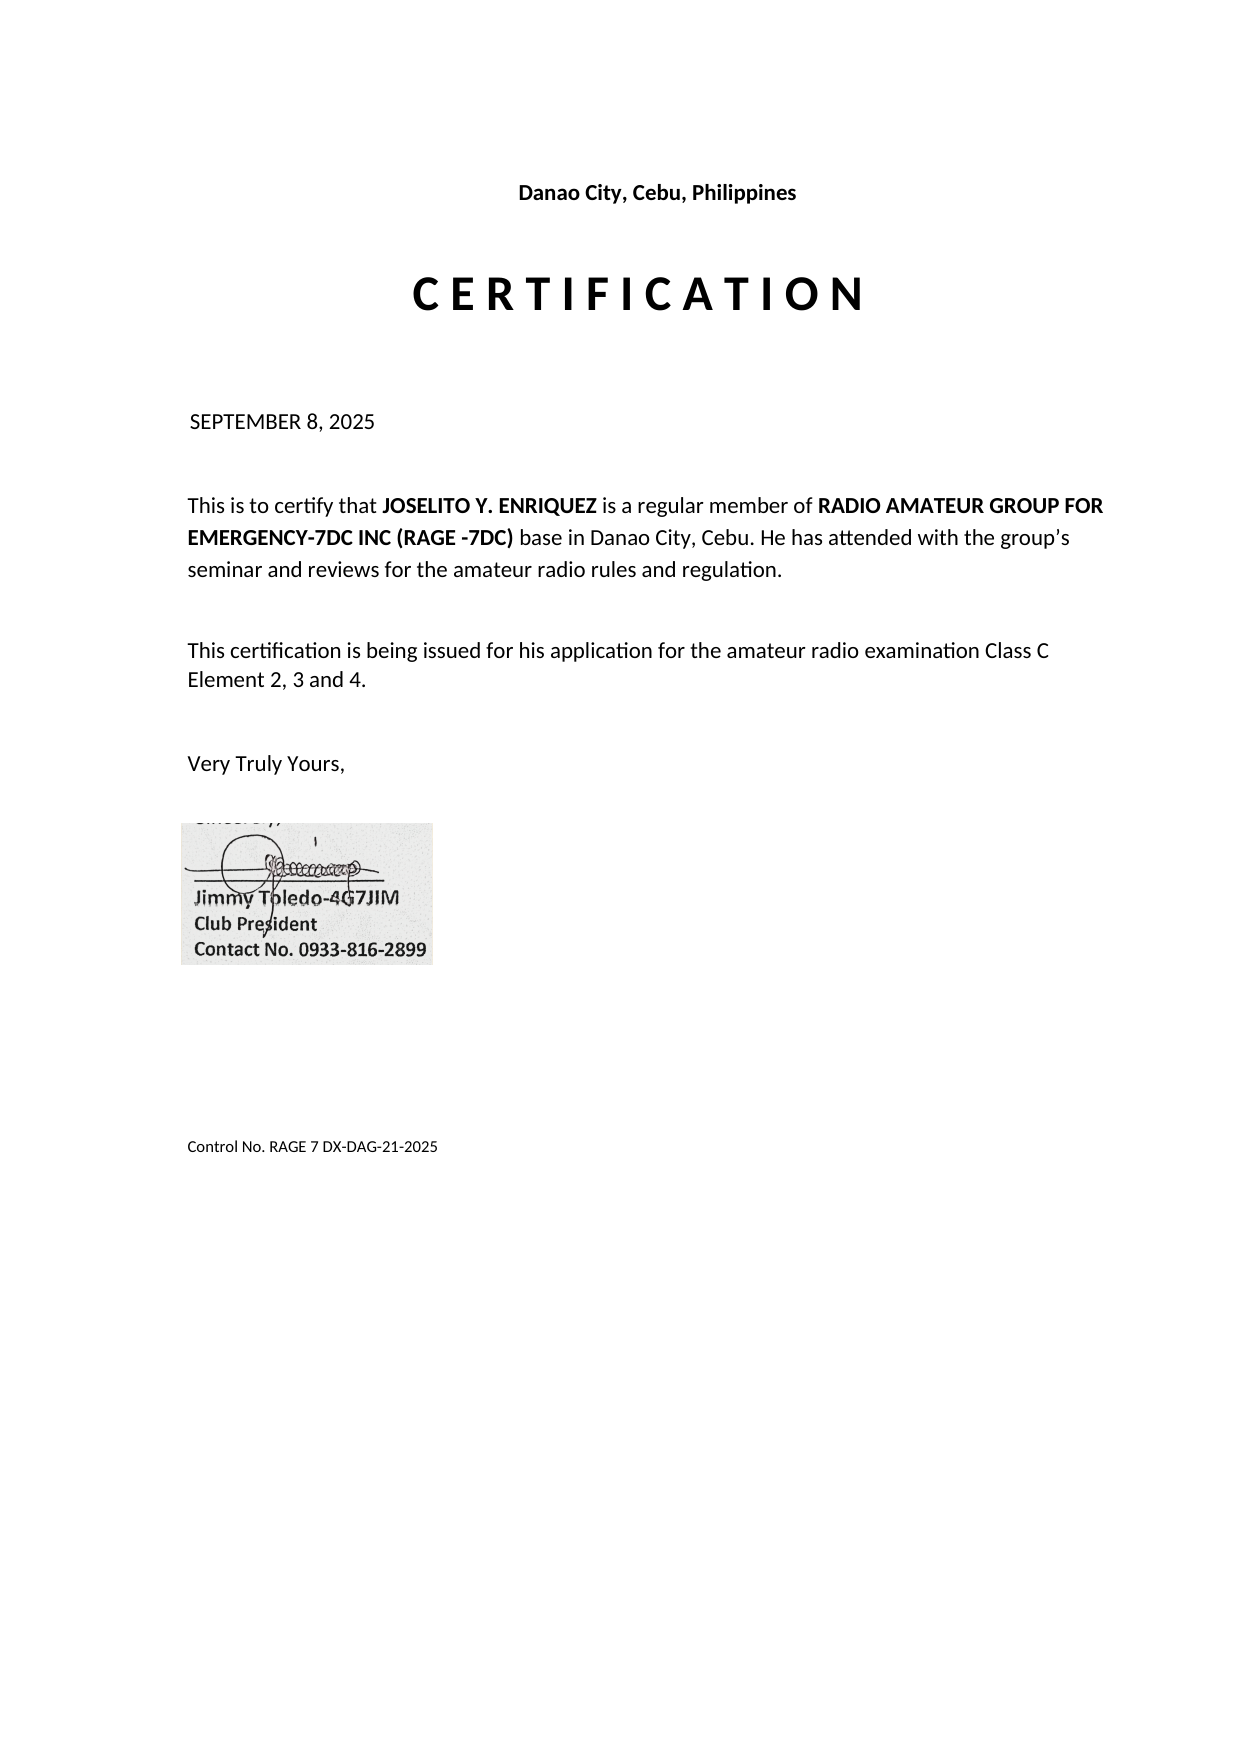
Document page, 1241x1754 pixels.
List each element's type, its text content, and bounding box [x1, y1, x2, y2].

text Very Truly Yours, [187, 749, 1128, 777]
text Control No. RAGE 7 DX-DAG-21-2025 [112, 1136, 1128, 1156]
picture [181, 823, 433, 965]
text This certification is being issued for his application for the amateur radio examination Class C Element 2, 3 and 4. [187, 637, 1128, 693]
text Danao City, Cebu, Philippines [487, 178, 1128, 206]
text This is to certify that JOSELITO Y. ENRIQUEZ is a regular member of RADIO AMATEUR GROUP FOR EMERGENCY-7DC INC (RAGE -7DC) base in Danao City, Cebu. He has attended with the group’s seminar and reviews for the amateur radio rules and regulation. [187, 491, 1128, 584]
text C E R T I F I C A T I O N [337, 262, 1128, 323]
text SEPTEMBER 8, 2025 [112, 407, 1128, 435]
